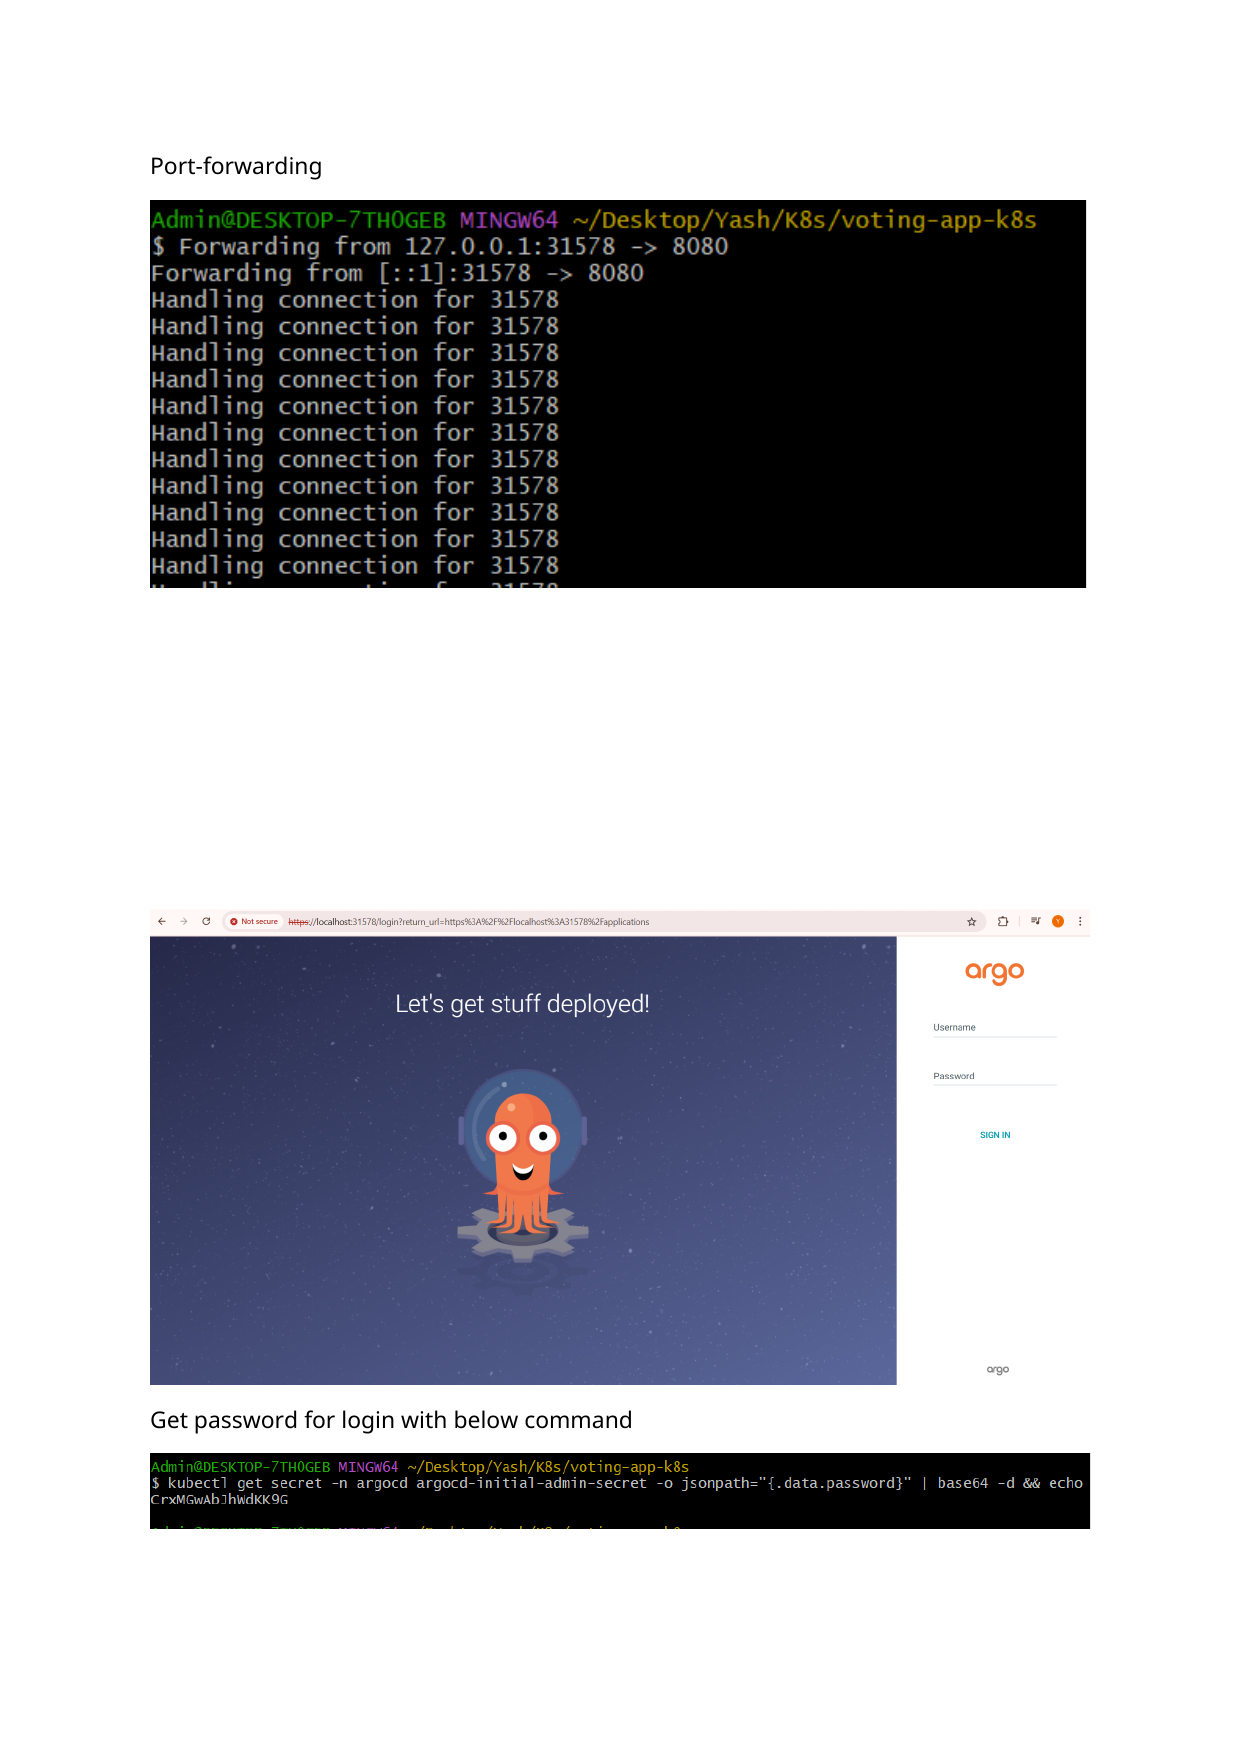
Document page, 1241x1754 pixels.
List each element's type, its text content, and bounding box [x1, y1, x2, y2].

picture [150, 909, 1091, 1385]
text Get password for login with below command [150, 1403, 1090, 1435]
picture [150, 1453, 1091, 1529]
text Port-forwarding [150, 150, 1090, 181]
picture [150, 200, 1087, 588]
